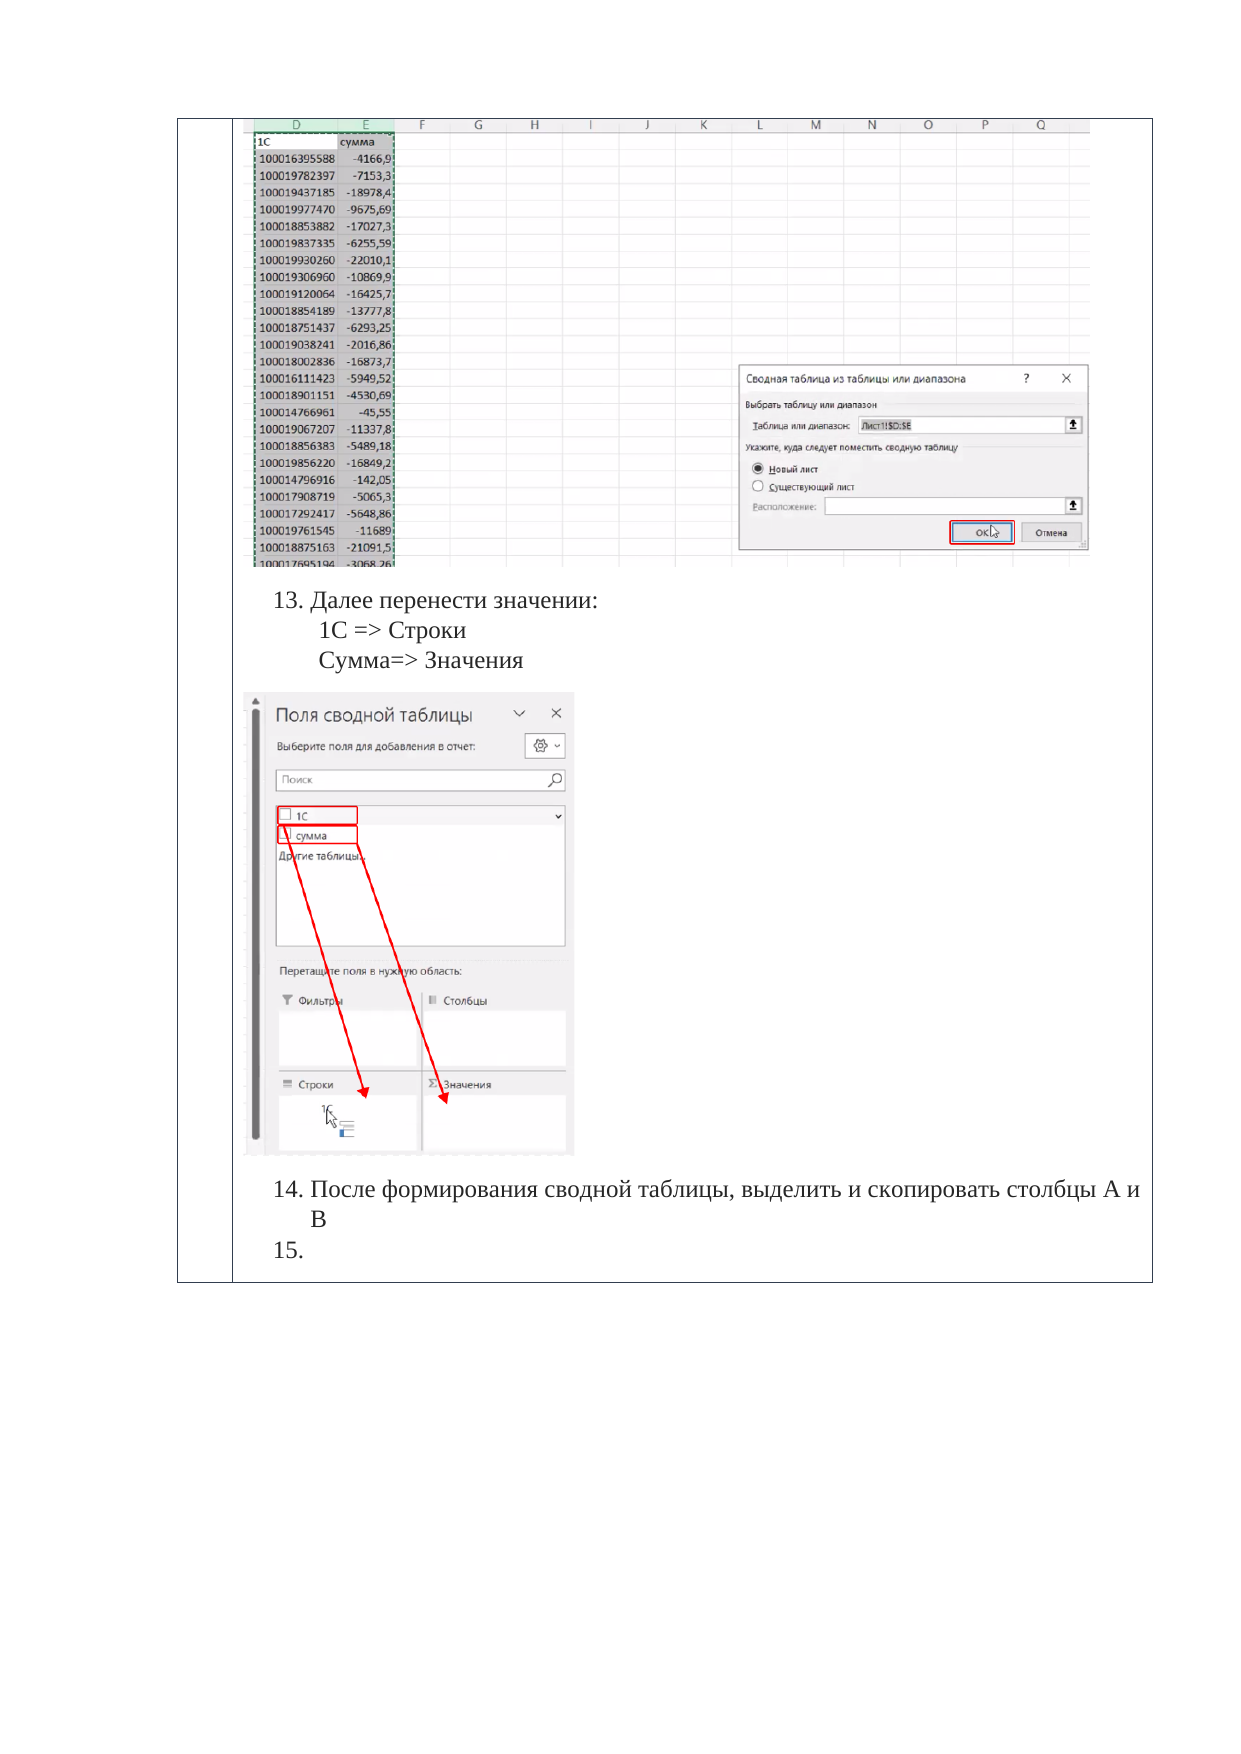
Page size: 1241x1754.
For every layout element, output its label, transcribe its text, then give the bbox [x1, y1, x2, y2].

table_cell 1. [178, 119, 232, 1282]
picture [243, 692, 575, 1156]
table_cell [233, 119, 1152, 1282]
picture [243, 119, 1090, 567]
